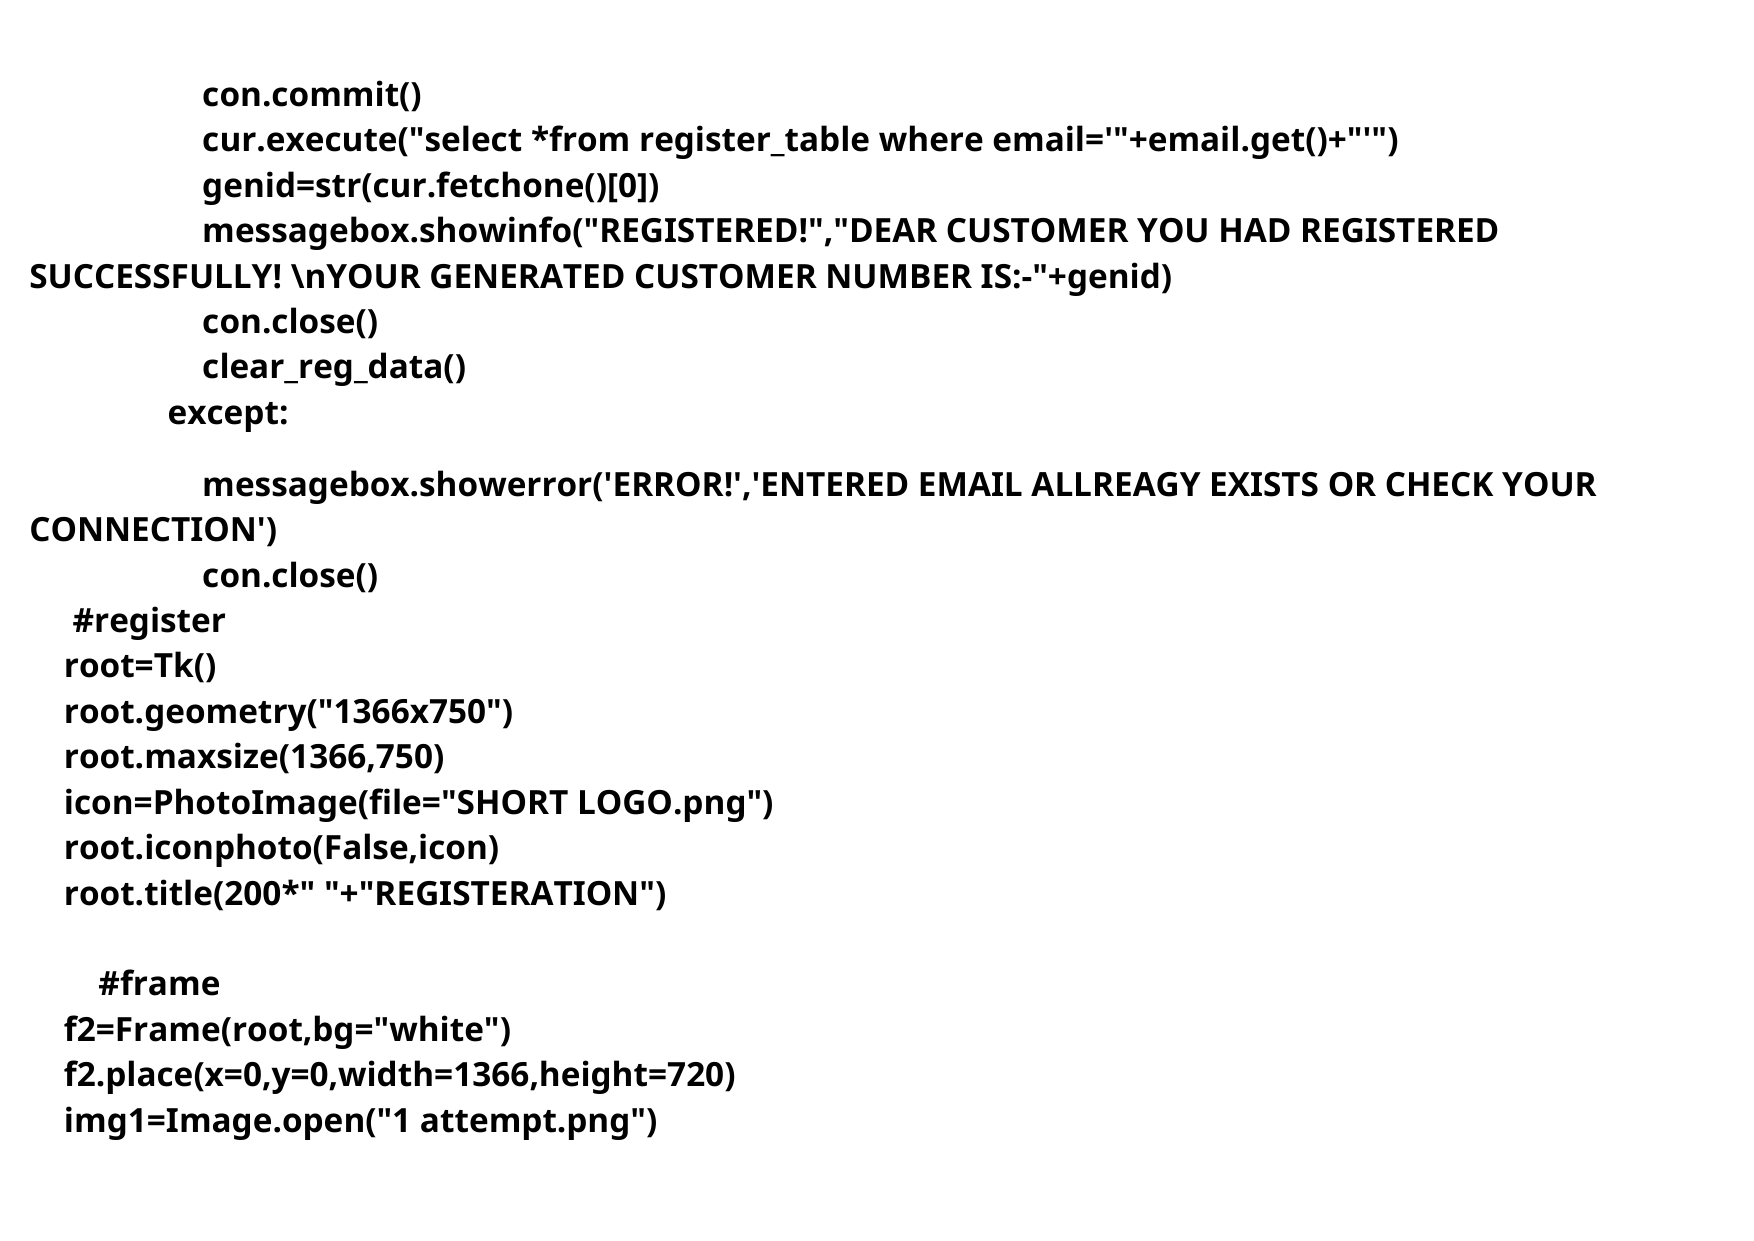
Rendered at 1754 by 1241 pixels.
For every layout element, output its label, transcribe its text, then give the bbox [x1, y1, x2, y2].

text root.iconphoto(False,icon) [29, 824, 1643, 869]
text #register [29, 597, 1643, 642]
text icon=PhotoImage(file="SHORT LOGO.png") [29, 778, 1643, 824]
text root.maxsize(1366,750) [29, 733, 1643, 778]
text con.commit() [29, 71, 1643, 116]
text #frame [29, 960, 1643, 1006]
text messagebox.showinfo("REGISTERED!","DEAR CUSTOMER YOU HAD REGISTERED SUCCESSFULLY! \nYOUR GENERATED CUSTOMER NUMBER IS:-"+genid) [29, 207, 1643, 298]
text except: [29, 389, 1643, 434]
text f2.place(x=0,y=0,width=1366,height=720) [29, 1051, 1643, 1096]
text genid=str(cur.fetchone()[0]) [29, 162, 1643, 207]
text cur.execute("select *from register_table where email='"+email.get()+"'") [29, 116, 1643, 162]
text root.title(200*" "+"REGISTERATION") [29, 869, 1643, 915]
text root=Tk() [29, 642, 1643, 688]
text f2=Frame(root,bg="white") [29, 1006, 1643, 1051]
text root.geometry("1366x750") [29, 688, 1643, 733]
text con.close() [29, 298, 1643, 343]
text img1=Image.open("1 attempt.png") [29, 1096, 1643, 1142]
text clear_reg_data() [29, 343, 1643, 389]
text con.close() [29, 551, 1643, 597]
text messagebox.showerror('ERROR!','ENTERED EMAIL ALLREAGY EXISTS OR CHECK YOUR CONNECTION') [29, 461, 1643, 551]
